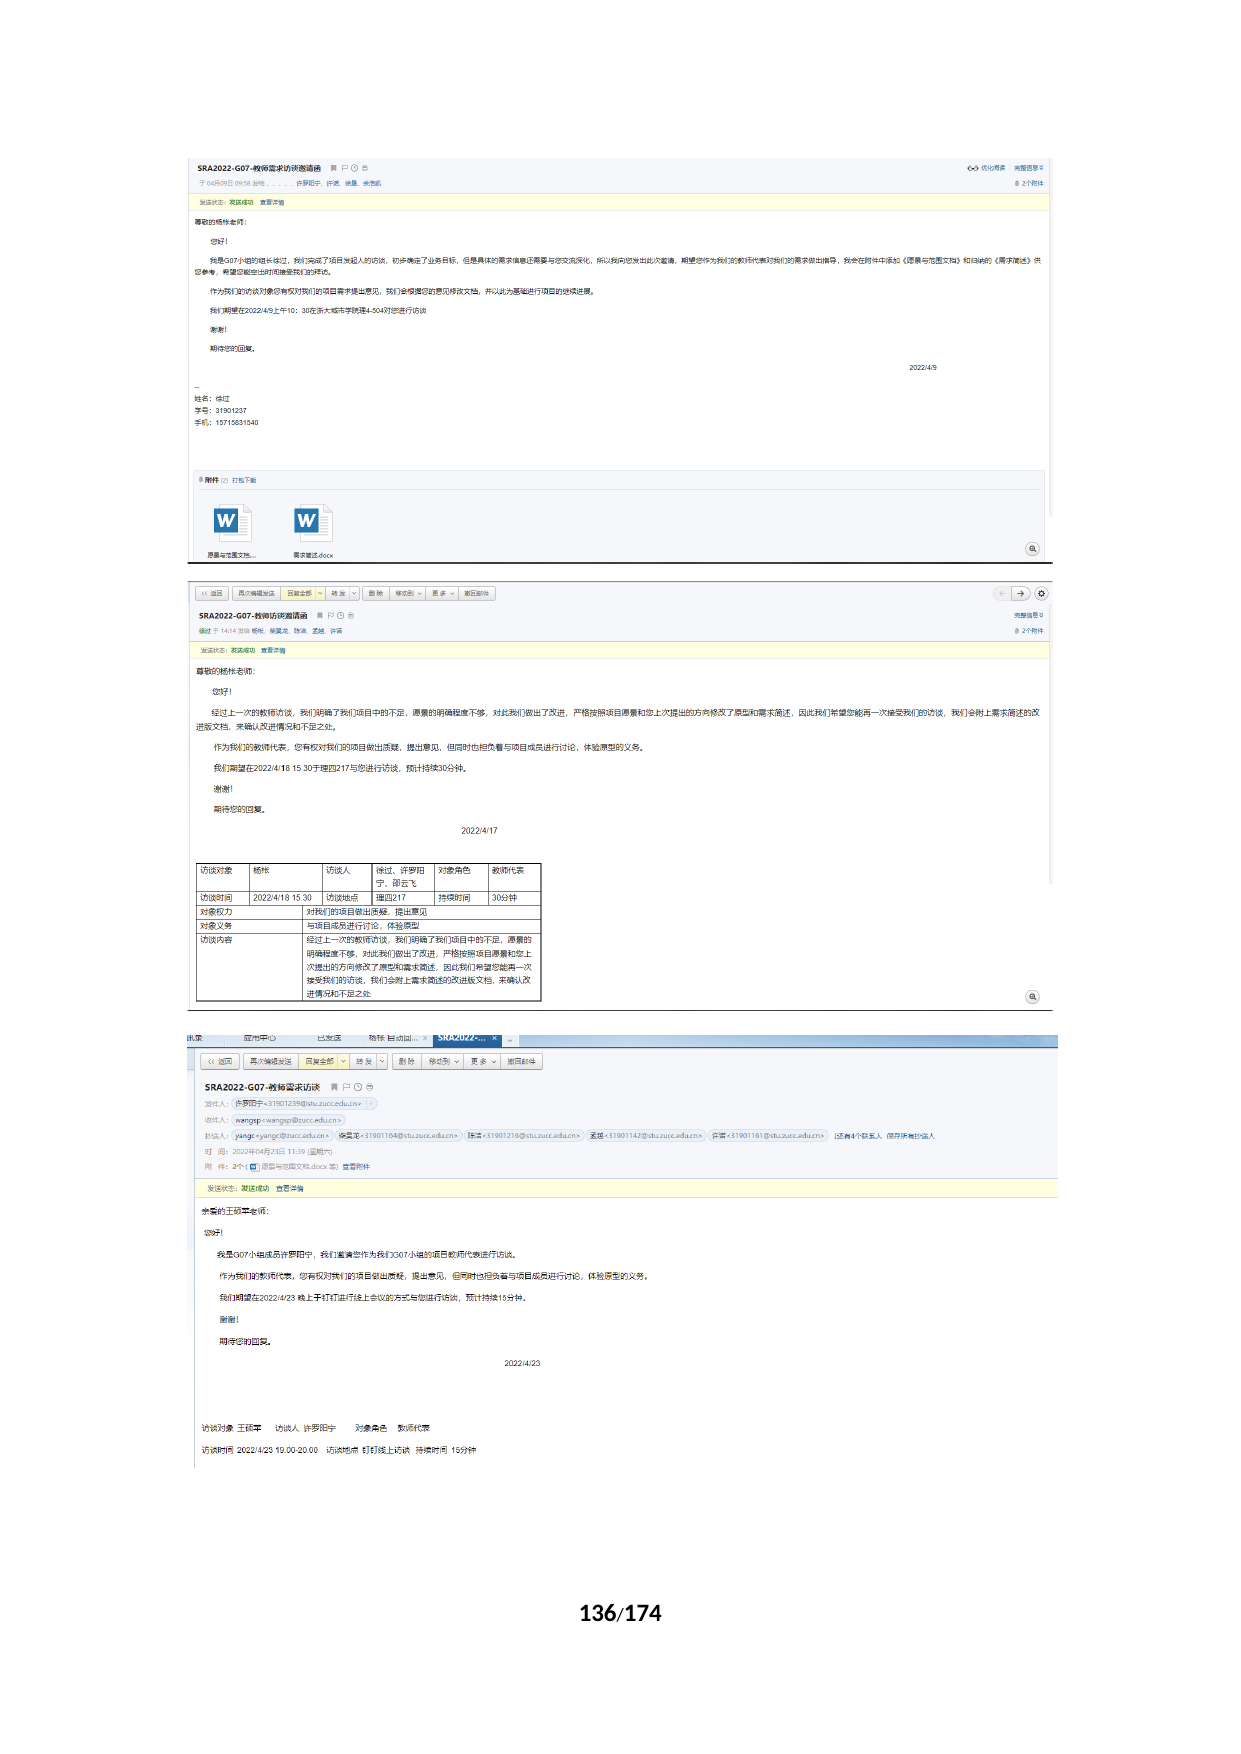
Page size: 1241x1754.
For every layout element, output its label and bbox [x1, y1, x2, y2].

picture [187, 1035, 1058, 1468]
